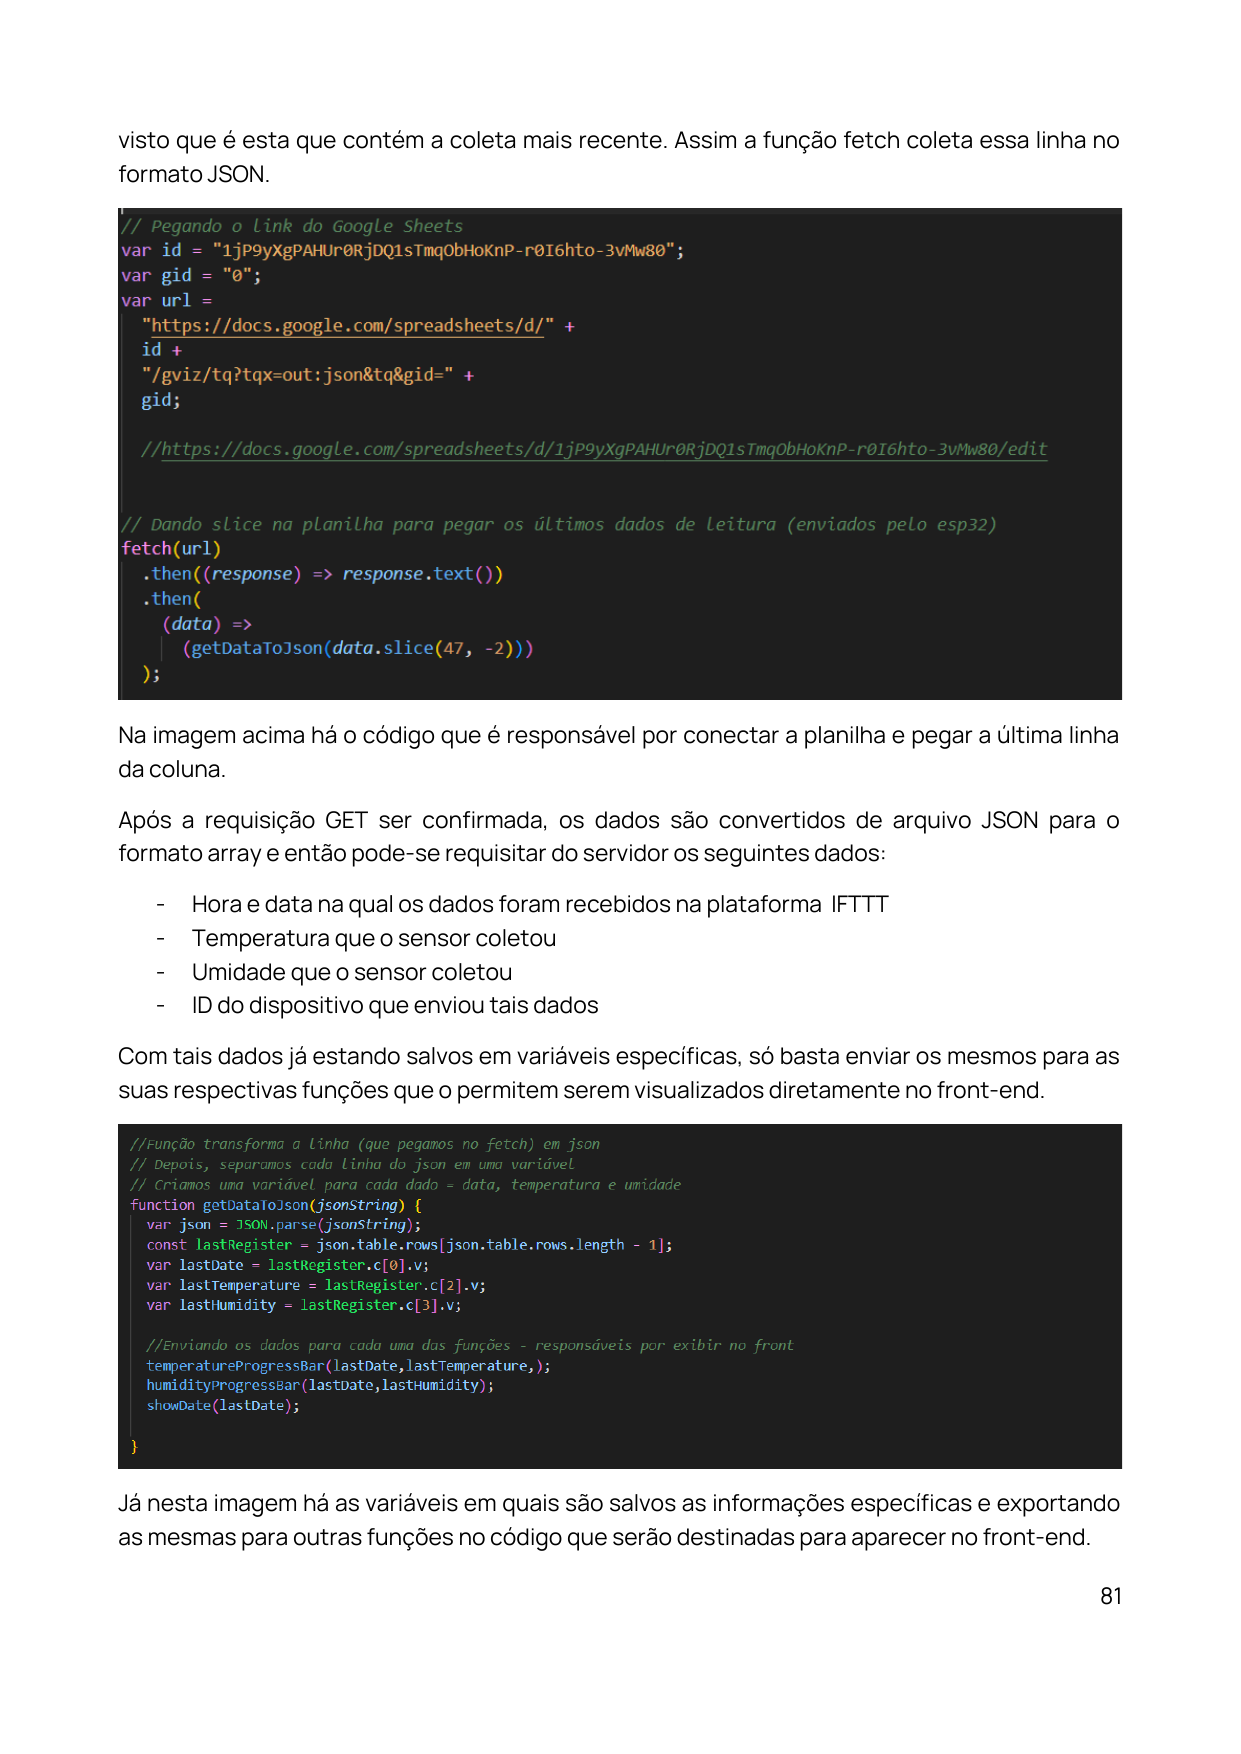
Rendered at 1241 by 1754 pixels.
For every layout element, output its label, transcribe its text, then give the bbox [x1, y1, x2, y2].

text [118, 124, 1122, 189]
list Umidade que o sensor coletou [156, 956, 1122, 987]
text Na imagem acima há o código que é responsável por conectar a planilha e pegar a última linha da coluna. [118, 719, 1122, 784]
picture [118, 208, 1123, 700]
text Com tais dados já estando salvos em variáveis específicas, só basta enviar os mesmos para as suas respectivas funções que o permitem serem visualizados diretamente no front-end. [118, 1040, 1122, 1105]
text Após a requisição GET ser confirmada, os dados são convertidos de arquivo JSON para o formato array e então pode-se requisitar do servidor os seguintes dados: [118, 803, 1122, 869]
list Hora e data na qual os dados foram recebidos na plataforma IFTTT [156, 888, 1122, 919]
text Já nesta imagem há as variáveis em quais são salvos as informações específicas e exportando as mesmas para outras funções no código que serão destinadas para aparecer no front-end. [118, 1487, 1122, 1552]
list ID do dispositivo que enviou tais dados [156, 989, 1122, 1021]
picture [118, 1124, 1123, 1469]
list Temperatura que o sensor coletou [156, 922, 1122, 953]
